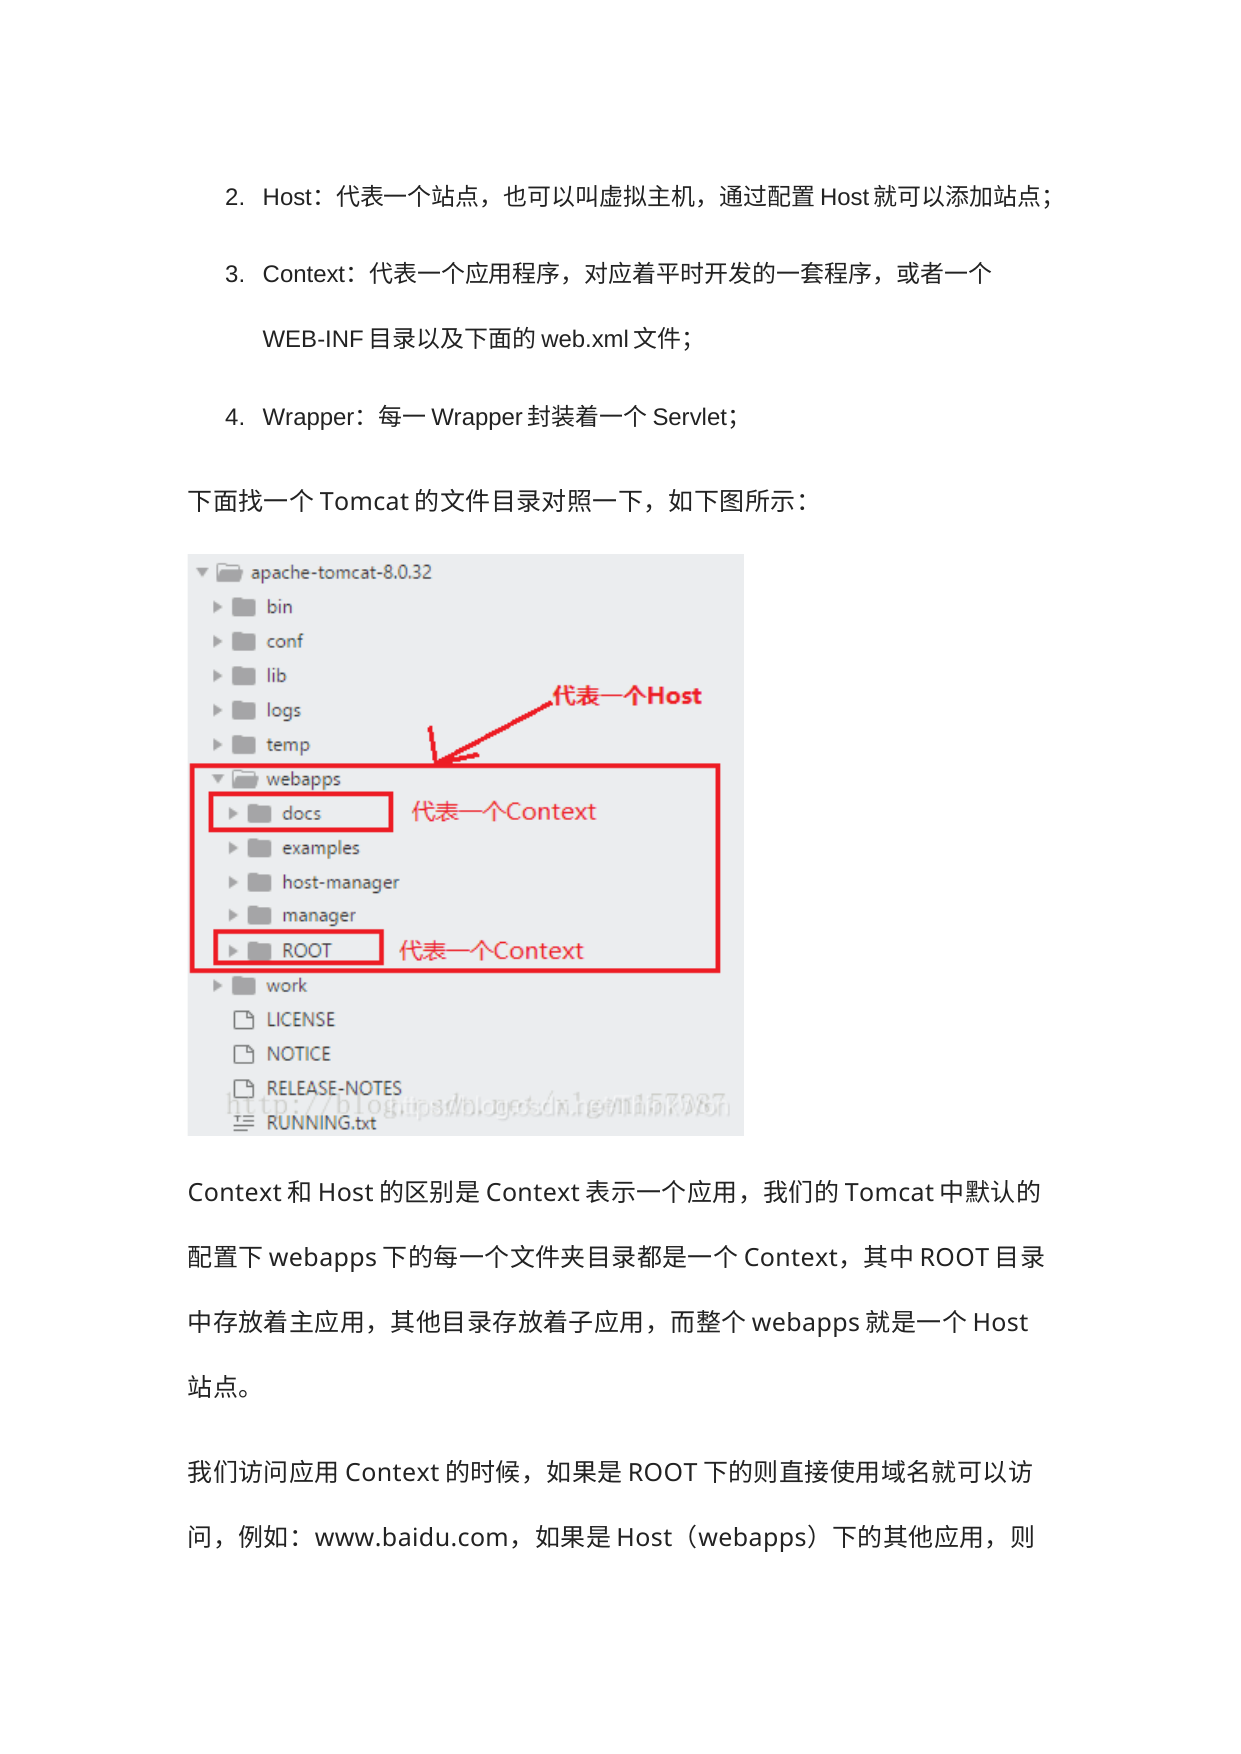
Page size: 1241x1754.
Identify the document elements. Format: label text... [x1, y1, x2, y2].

list Wrapper：每一Wrapper封装着一个Servlet； [225, 382, 1053, 447]
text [187, 1438, 1053, 1568]
list Context：代表一个应用程序，对应着平时开发的一套程序，或者一个WEB-INF目录以及下面的web.xml文件； [225, 239, 1053, 369]
picture [187, 554, 744, 1136]
list Host：代表一个站点，也可以叫虚拟主机，通过配置Host就可以添加站点； [225, 162, 1053, 227]
text 下面找一个Tomcat的文件目录对照一下，如下图所示： [187, 467, 1053, 532]
text Context和Host的区别是Context表示一个应用，我们的Tomcat中默认的配置下webapps下的每一个文件夹目录都是一个Context，其中ROOT目录中存放着主应用，其他目录存放着子应用，而整个webapps就是一个Host站点。 [187, 1158, 1053, 1418]
